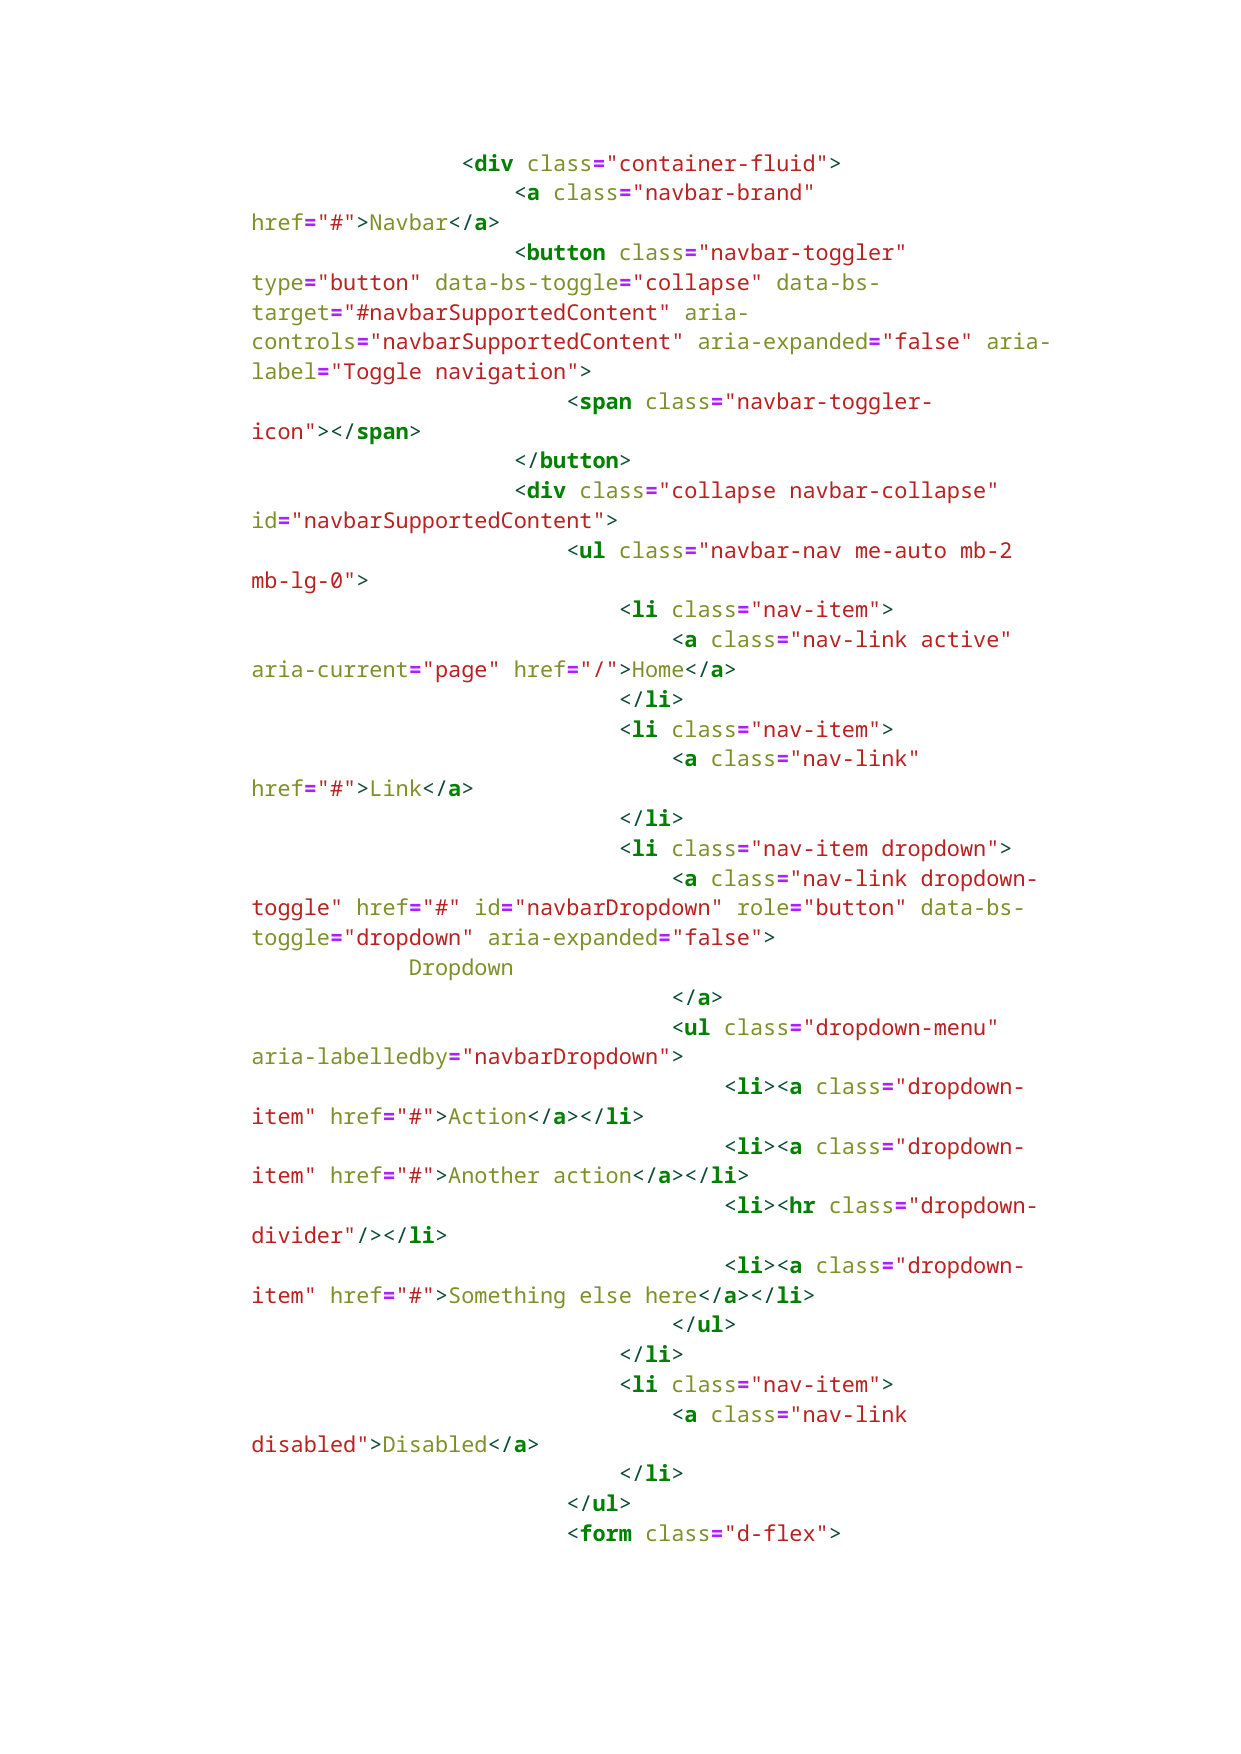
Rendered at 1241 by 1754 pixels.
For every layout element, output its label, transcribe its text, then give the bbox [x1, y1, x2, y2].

text <li><hr class="dropdown-divider"/></li> [251, 1190, 1063, 1250]
text </a> [251, 982, 1063, 1012]
text <li class="nav-item"> [251, 1369, 1063, 1399]
text <div class="container-fluid"> [251, 148, 1063, 177]
text Dropdown [251, 952, 1063, 982]
text <div class="collapse navbar-collapse" id="navbarSupportedContent"> [251, 475, 1063, 535]
text <li><a class="dropdown-item" href="#">Another action</a></li> [251, 1131, 1063, 1190]
text <a class="nav-link dropdown-toggle" href="#" id="navbarDropdown" role="button" data-bs-toggle="dropdown" aria-expanded="false"> [251, 863, 1063, 952]
text <li class="nav-item"> [251, 714, 1063, 743]
text </li> [251, 684, 1063, 714]
text </button> [251, 446, 1063, 475]
text <button class="navbar-toggler" type="button" data-bs-toggle="collapse" data-bs-target="#navbarSupportedContent" aria-controls="navbarSupportedContent" aria-expanded="false" aria-label="Toggle navigation"> [251, 237, 1063, 386]
text <li class="nav-item"> [251, 594, 1063, 624]
text </li> [251, 1458, 1063, 1488]
text <li><a class="dropdown-item" href="#">Action</a></li> [251, 1071, 1063, 1131]
text <form class="d-flex"> [251, 1518, 1063, 1548]
text </li> [251, 1339, 1063, 1369]
text <a class="nav-link" href="#">Link</a> [251, 743, 1063, 803]
text <ul class="navbar-nav me-auto mb-2 mb-lg-0"> [251, 535, 1063, 594]
text <a class="nav-link disabled">Disabled</a> [251, 1399, 1063, 1458]
text <a class="navbar-brand" href="#">Navbar</a> [251, 177, 1063, 237]
text <li><a class="dropdown-item" href="#">Something else here</a></li> [251, 1250, 1063, 1309]
text </ul> [251, 1309, 1063, 1339]
text <li class="nav-item dropdown"> [251, 833, 1063, 863]
text </li> [251, 803, 1063, 833]
text <ul class="dropdown-menu" aria-labelledby="navbarDropdown"> [251, 1012, 1063, 1071]
text <span class="navbar-toggler-icon"></span> [251, 386, 1063, 446]
text </ul> [251, 1488, 1063, 1518]
text <a class="nav-link active" aria-current="page" href="/">Home</a> [251, 624, 1063, 684]
